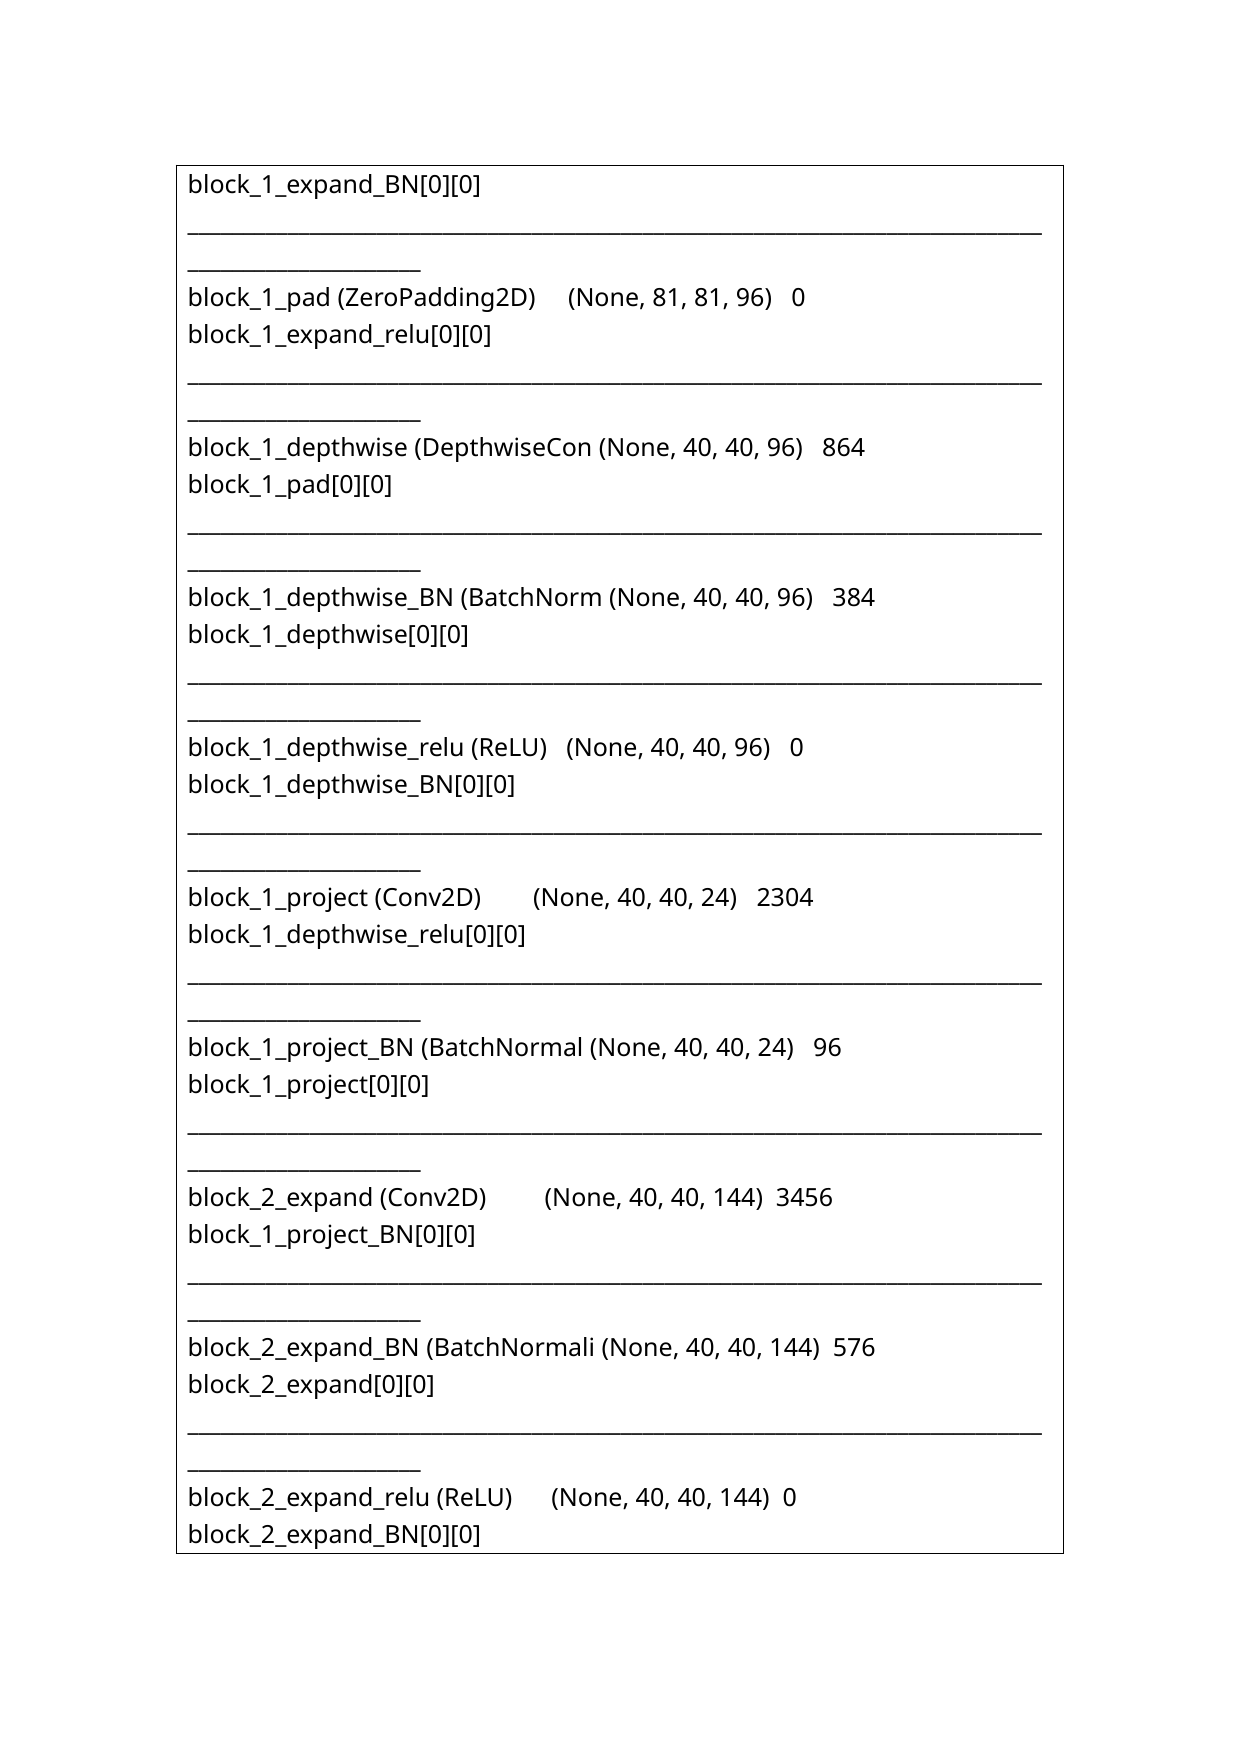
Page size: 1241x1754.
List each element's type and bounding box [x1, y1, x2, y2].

table_cell [177, 166, 1063, 1553]
